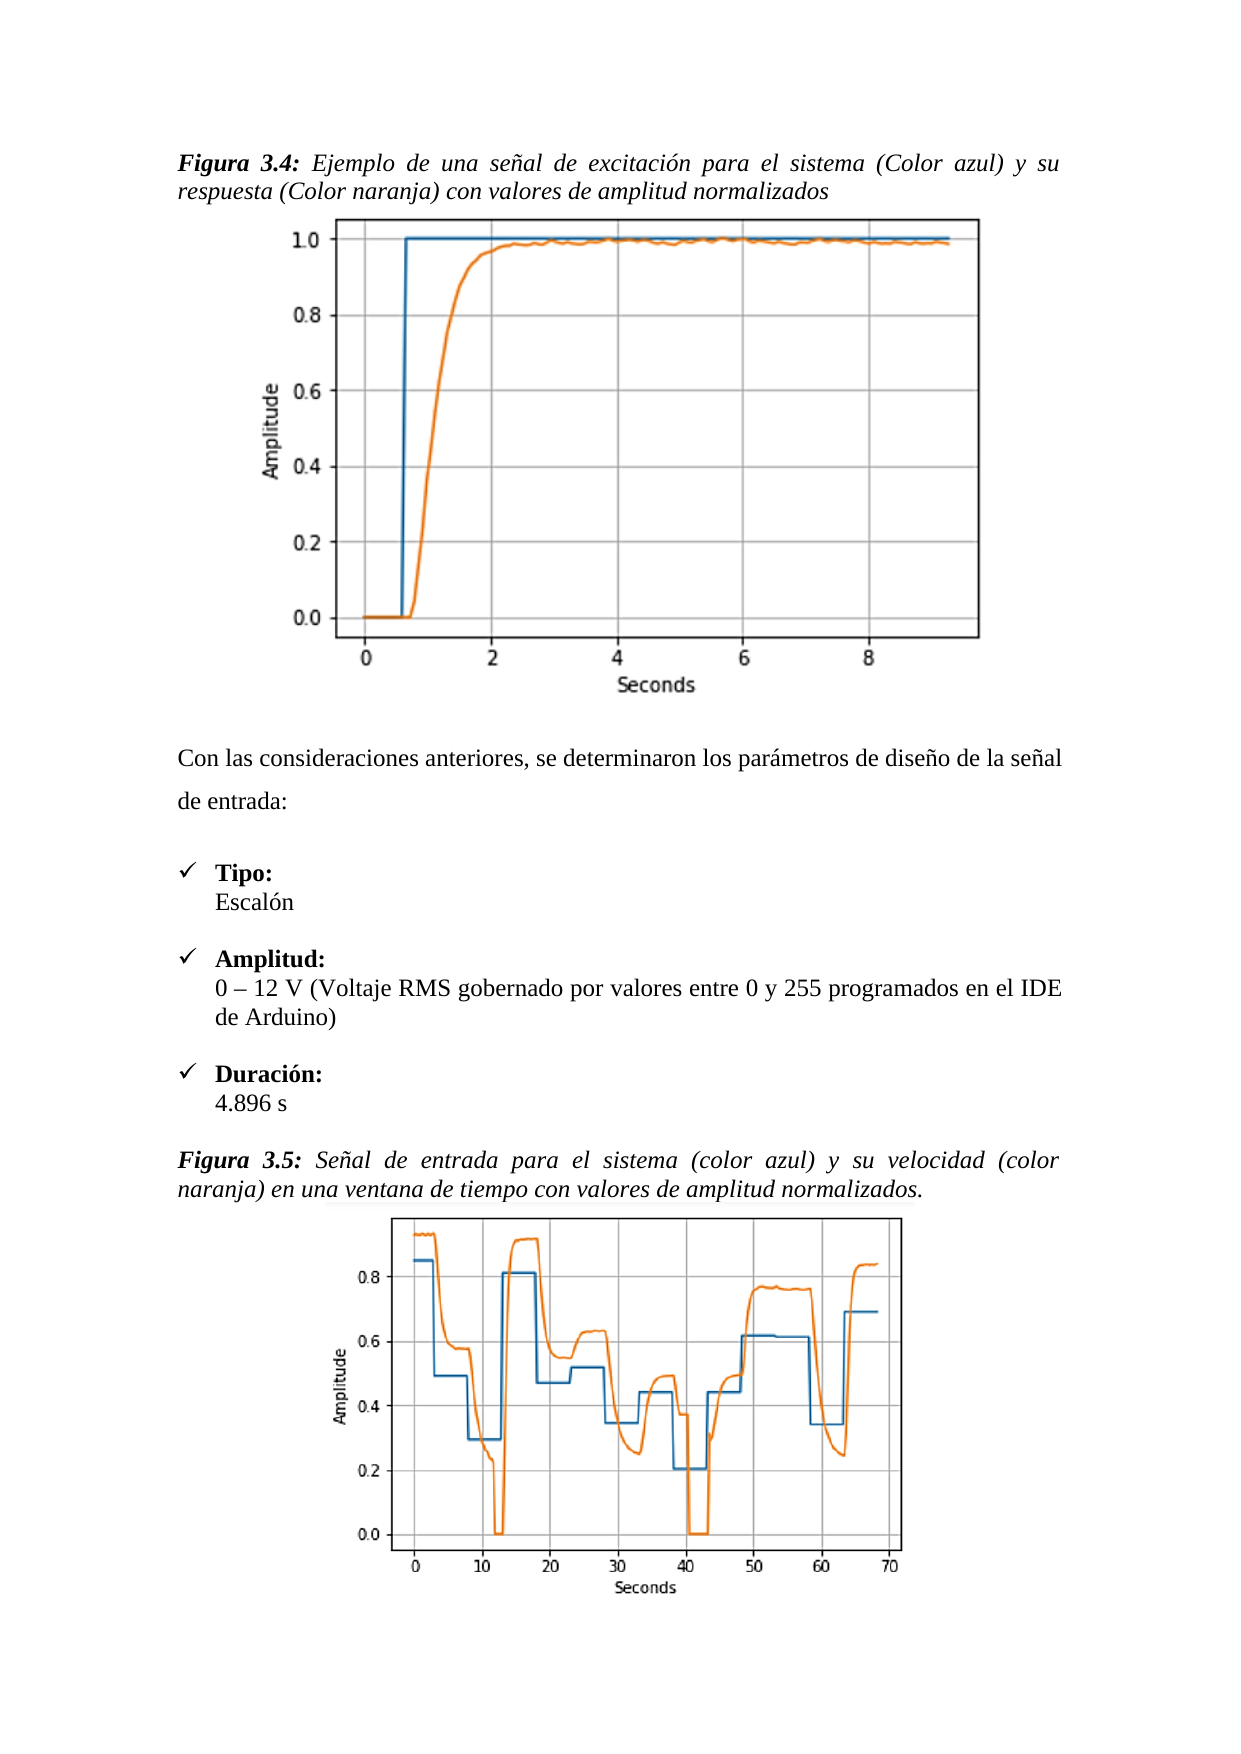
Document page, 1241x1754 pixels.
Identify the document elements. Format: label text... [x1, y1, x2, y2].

list Amplitud: [177, 944, 1063, 973]
text Con las consideraciones anteriores, se determinaron los parámetros de diseño de la señal de entrada: [177, 743, 1063, 815]
picture [325, 1202, 915, 1600]
text Figura 3.5: Señal de entrada para el sistema (color azul) y su velocidad (color naranja) en una ventana de tiempo con valores de amplitud normalizados. [177, 1145, 1063, 1203]
text Figura 3.4: Ejemplo de una señal de excitación para el sistema (Color azul) y su respuesta (Color naranja) con valores de amplitud normalizados [177, 148, 1063, 205]
list Duración: [177, 1059, 1063, 1088]
list Escalón [215, 887, 1063, 915]
list Tipo: [177, 858, 1063, 887]
list 0 – 12 V (Voltaje RMS gobernado por valores entre 0 y 255 programados en el IDE de Arduino) [215, 973, 1063, 1030]
list 4.896 s [215, 1088, 1063, 1117]
picture [249, 205, 990, 701]
